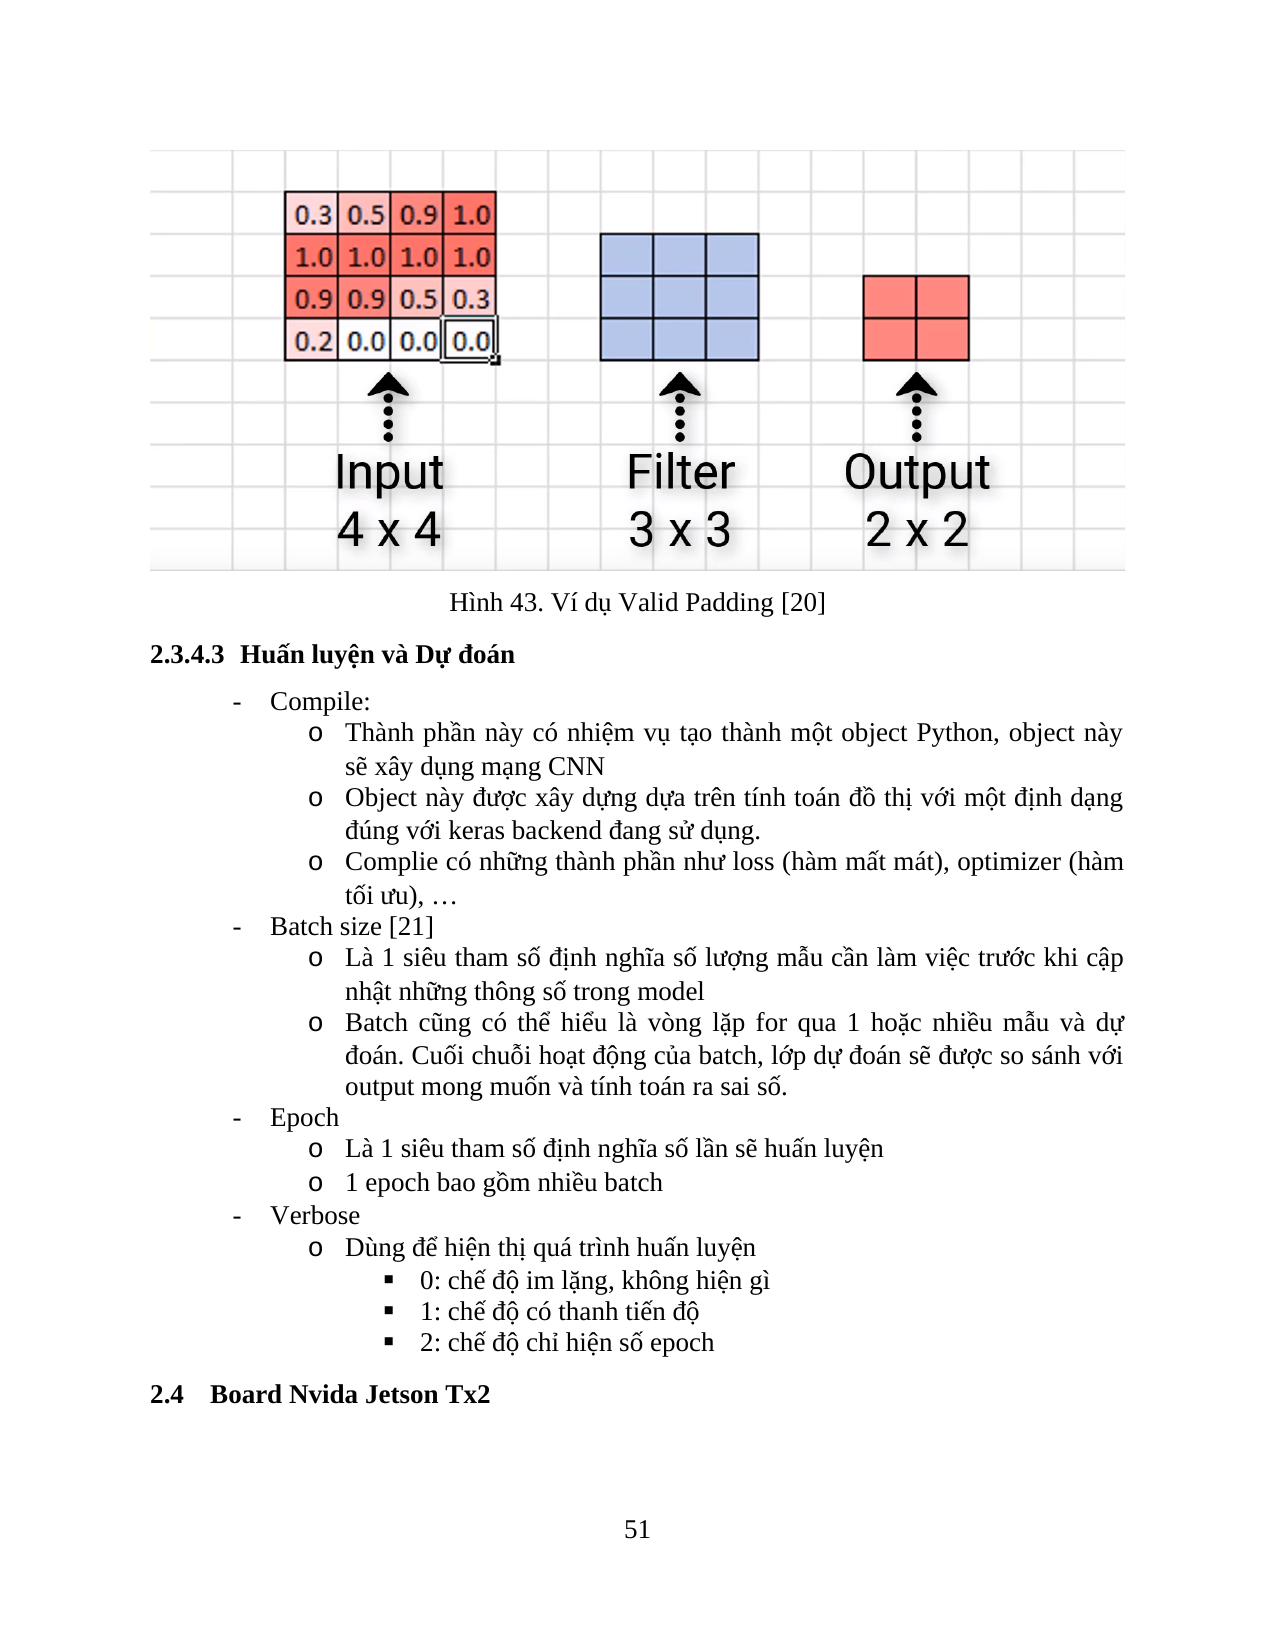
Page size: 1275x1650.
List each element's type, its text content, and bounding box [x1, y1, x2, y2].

text Hình 43. Ví dụ Valid Padding [150, 586, 1125, 618]
list Là 1 siêu tham số định nghĩa số lần sẽ huấn luyện [307, 1133, 1125, 1166]
list 2: chế độ chỉ hiện số epoch [382, 1327, 1125, 1358]
list Dùng để hiện thị quá trình huấn luyện [307, 1231, 1125, 1264]
list Batch size [232, 910, 1125, 941]
list Epoch [232, 1101, 1125, 1133]
list 1 epoch bao gồm nhiều batch [307, 1166, 1125, 1199]
list 1: chế độ có thanh tiến độ [382, 1295, 1125, 1327]
list Compile: [232, 685, 1125, 716]
list Thành phần này có nhiệm vụ tạo thành một object Python, object này sẽ xây dụng mạng CNN [307, 716, 1125, 781]
list Complie có những thành phần như loss (hàm mất mát), optimizer (hàm tối ưu), … [307, 845, 1125, 910]
list Object này được xây dựng dựa trên tính toán đồ thị với một định dạng đúng với keras backend đang sử dụng. [307, 781, 1125, 845]
picture [150, 150, 1125, 571]
list Là 1 siêu tham số định nghĩa số lượng mẫu cần làm việc trước khi cập nhật những thông số trong model [307, 941, 1125, 1006]
list Verbose [232, 1199, 1125, 1231]
list 0: chế độ im lặng, không hiện gì [382, 1264, 1125, 1295]
subtitle Board Nvida Jetson Tx2 [150, 1379, 1125, 1410]
list Batch cũng có thể hiểu là vòng lặp for qua 1 hoặc nhiều mẫu và dự đoán. Cuối chuỗi hoạt động của batch, lớp dự đoán sẽ được so sánh với output mong muốn và tính toán ra sai số. [307, 1006, 1125, 1101]
subtitle Huấn luyện và Dự đoán [150, 638, 1125, 669]
